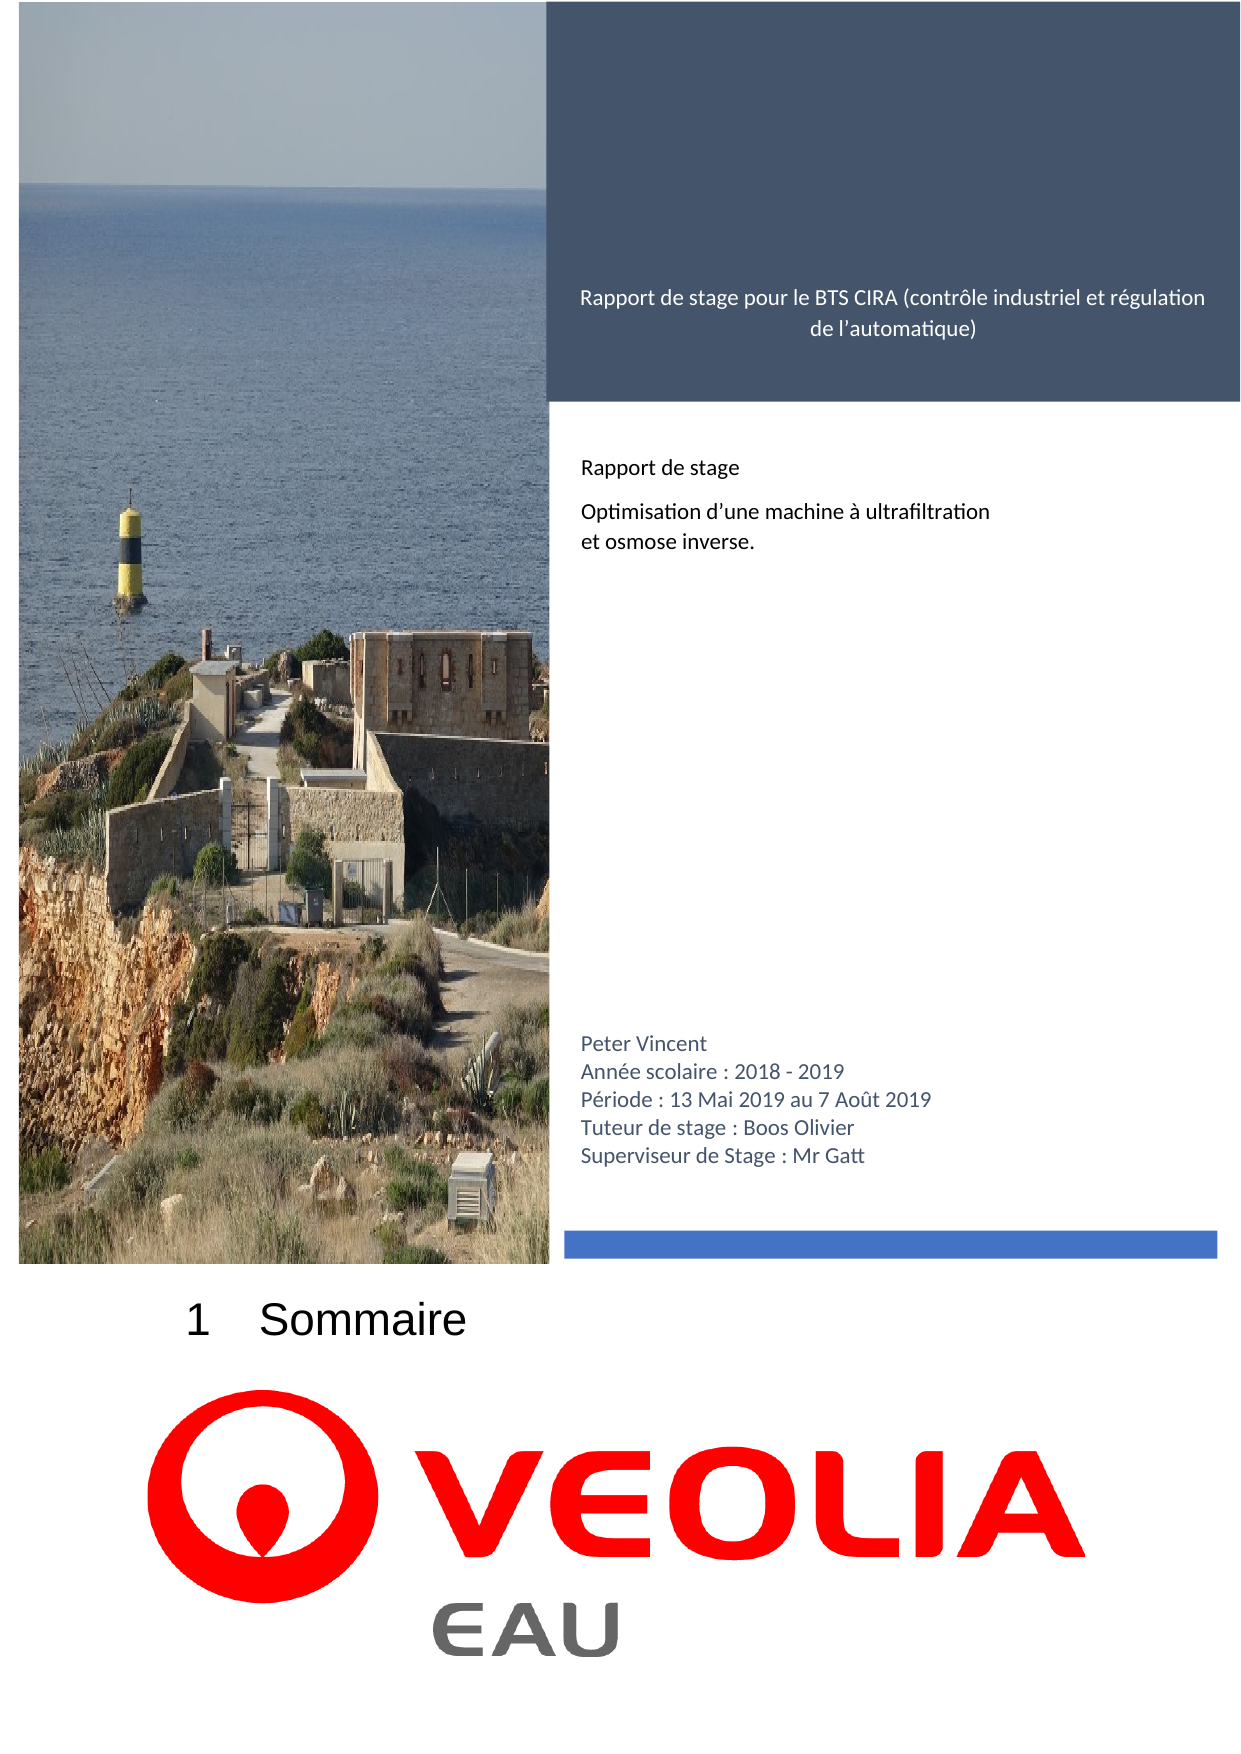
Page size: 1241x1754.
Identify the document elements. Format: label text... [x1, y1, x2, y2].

picture [18, 2, 549, 1264]
picture [147, 1390, 1085, 1657]
list Sommaire [185, 1293, 1093, 1346]
